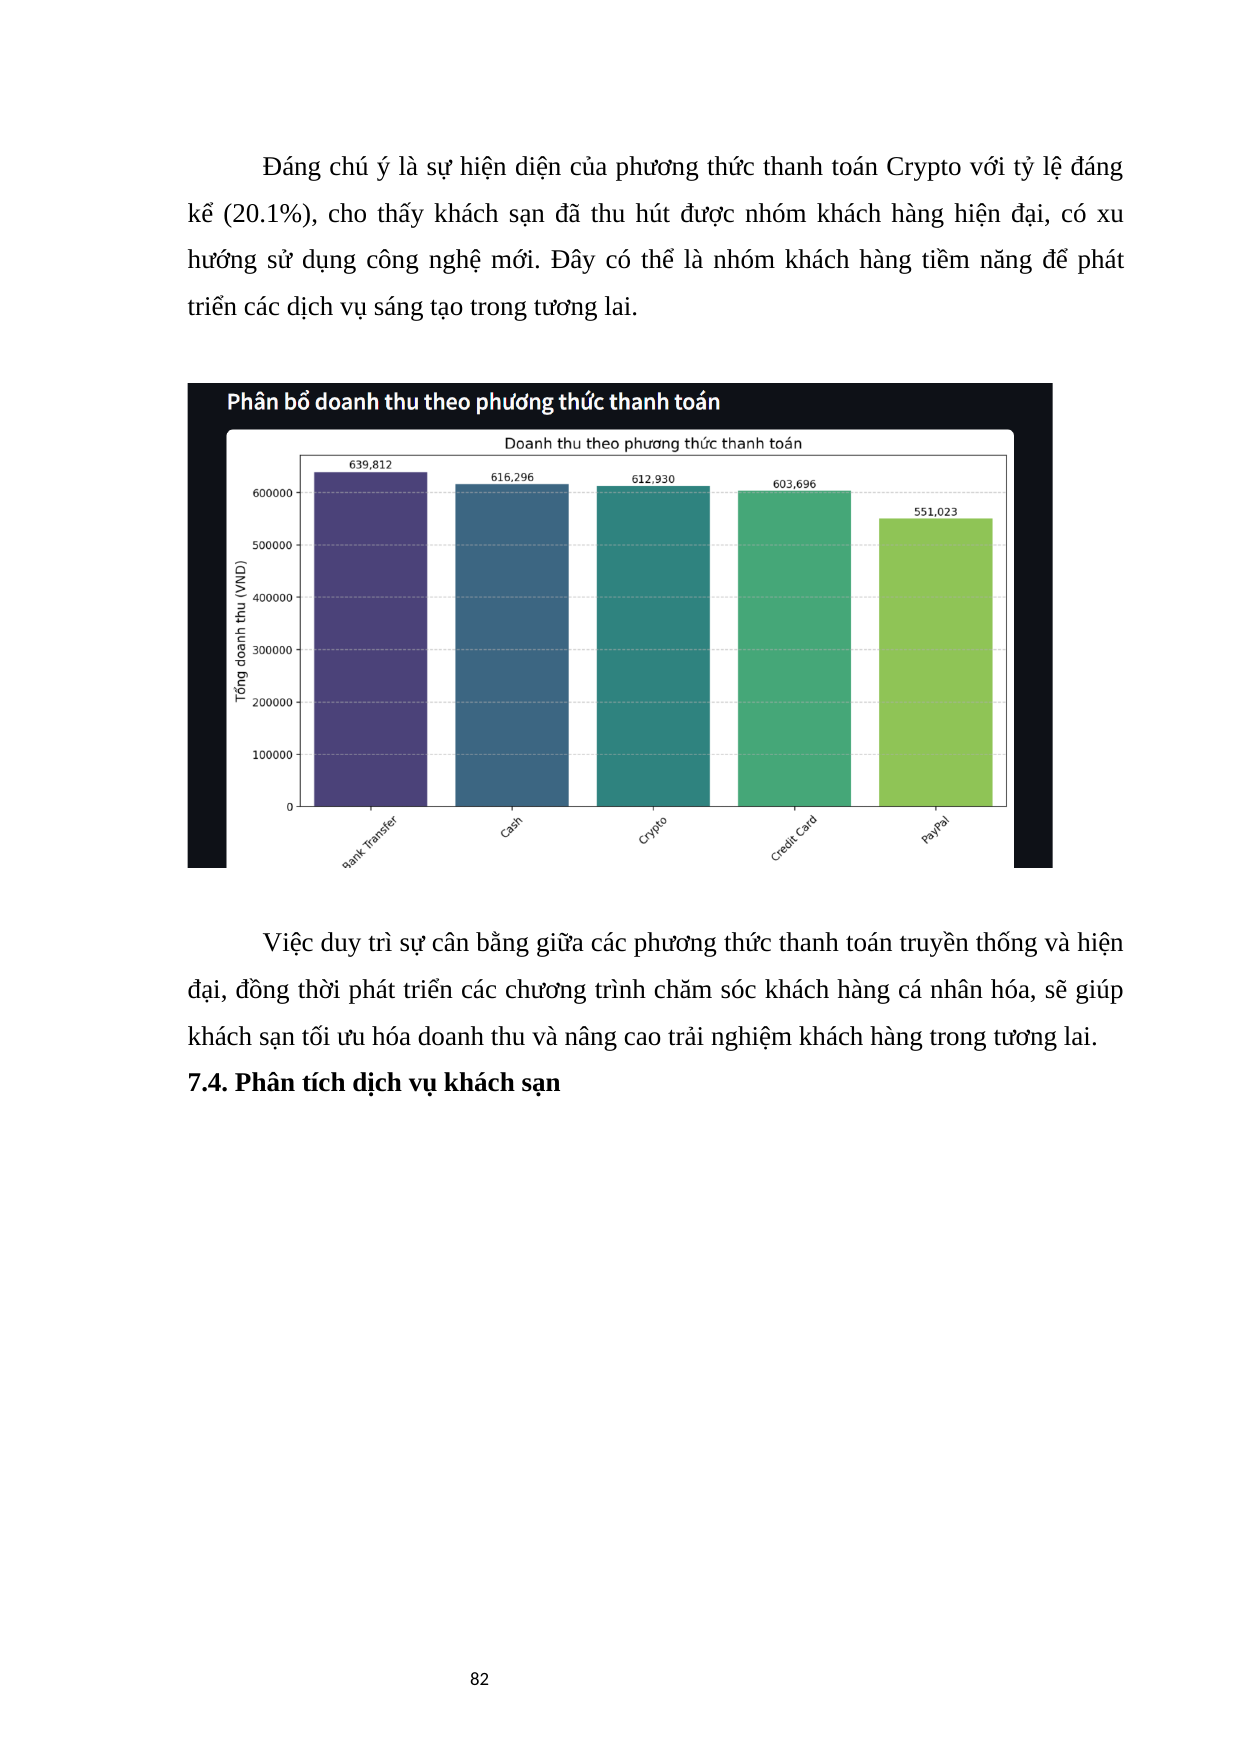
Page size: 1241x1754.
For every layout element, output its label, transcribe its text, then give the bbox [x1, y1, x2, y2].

text Đáng chú ý là sự hiện diện của phương thức thanh toán Crypto với tỷ lệ đáng kể (20.1%), cho thấy khách sạn đã thu hút được nhóm khách hàng hiện đại, có xu hướng sử dụng công nghệ mới. Đây có thể là nhóm khách hàng tiềm năng để phát triển các dịch vụ sáng tạo trong tương lai. [187, 150, 1125, 321]
text Việc duy trì sự cân bằng giữa các phương thức thanh toán truyền thống và hiện đại, đồng thời phát triển các chương trình chăm sóc khách hàng cá nhân hóa, sẽ giúp khách sạn tối ưu hóa doanh thu và nâng cao trải nghiệm khách hàng trong tương lai. [187, 927, 1125, 1051]
text 7.4. Phân tích dịch vụ khách sạn [187, 1067, 1053, 1098]
picture [187, 383, 1053, 868]
